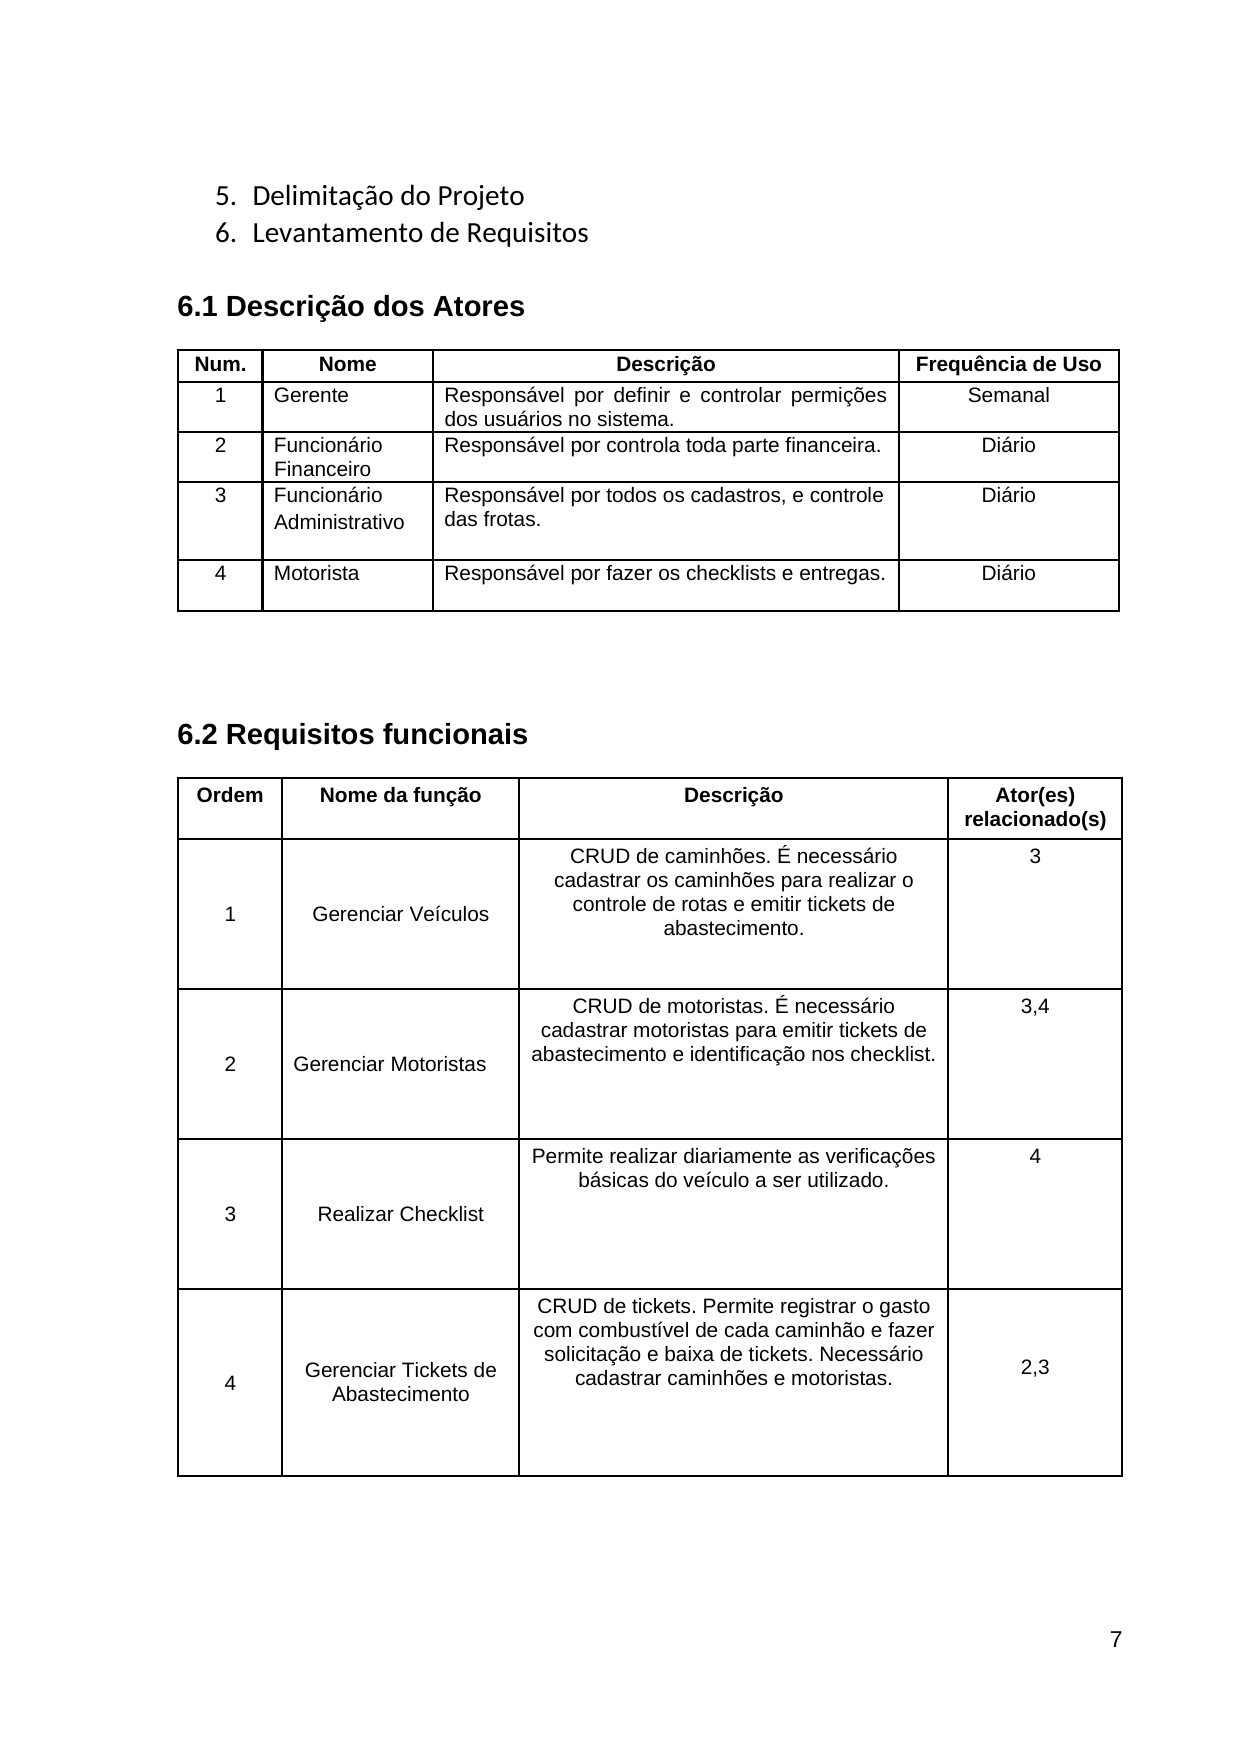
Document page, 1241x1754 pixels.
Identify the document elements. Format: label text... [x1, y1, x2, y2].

table_cell Realizar Checklist [283, 1140, 518, 1288]
table_cell Gerenciar Veículos [283, 840, 518, 988]
table_cell 4 [179, 561, 261, 609]
table_cell Funcionário Financeiro [264, 433, 432, 481]
table_header Descrição [434, 351, 898, 381]
table_cell CRUD de motoristas. É necessário cadastrar motoristas para emitir tickets de abastecimento e identificação nos checklist. [520, 990, 947, 1138]
text 6.2 Requisitos funcionais [177, 717, 1122, 751]
table_header Nome da função [283, 779, 518, 838]
table_cell Diário [900, 561, 1118, 609]
table_cell 2,3 [949, 1290, 1121, 1475]
table_cell Diário [900, 483, 1118, 559]
table_cell Gerenciar Motoristas [283, 990, 518, 1138]
table_cell Motorista [264, 561, 432, 609]
table_cell Gerente [264, 383, 432, 431]
table_header Nome [264, 351, 432, 381]
table_cell Gerenciar Tickets de Abastecimento [283, 1290, 518, 1475]
table_cell 1 [179, 383, 261, 431]
table_header Num. [179, 351, 261, 381]
table_cell 2 [179, 433, 261, 481]
table_cell Funcionário Administrativo [264, 483, 432, 559]
table_cell Responsável por fazer os checklists e entregas. [434, 561, 898, 609]
list Levantamento de Requisitos [215, 214, 1122, 250]
table_cell 3,4 [949, 990, 1121, 1138]
list Delimitação do Projeto [215, 177, 1122, 213]
table_cell Semanal [900, 383, 1118, 431]
table_cell Diário [900, 433, 1118, 481]
table_cell CRUD de caminhões. É necessário cadastrar os caminhões para realizar o controle de rotas e emitir tickets de abastecimento. [520, 840, 947, 988]
text 6.1 Descrição dos Atores [177, 289, 1122, 323]
table_header Frequência de Uso [900, 351, 1118, 381]
table_cell Responsável por controla toda parte financeira. [434, 433, 898, 481]
table_cell 3 [949, 840, 1121, 988]
table_cell CRUD de tickets. Permite registrar o gasto com combustível de cada caminhão e fazer solicitação e baixa de tickets. Necessário cadastrar caminhões e motoristas. [520, 1290, 947, 1475]
table_cell 3 [179, 1140, 281, 1288]
table_cell Permite realizar diariamente as verificações básicas do veículo a ser utilizado. [520, 1140, 947, 1288]
table_cell 4 [949, 1140, 1121, 1288]
table_header Descrição [520, 779, 947, 838]
table_cell 3 [179, 483, 261, 559]
table_header Ordem [179, 779, 281, 838]
table_cell 2 [179, 990, 281, 1138]
table_cell 1 [179, 840, 281, 988]
table_cell Responsável por definir e controlar permições dos usuários no sistema. [434, 383, 898, 431]
table_cell Responsável por todos os cadastros, e controle das frotas. [434, 483, 898, 559]
table_cell 4 [179, 1290, 281, 1475]
table_header Ator(es) relacionado(s) [949, 779, 1121, 838]
